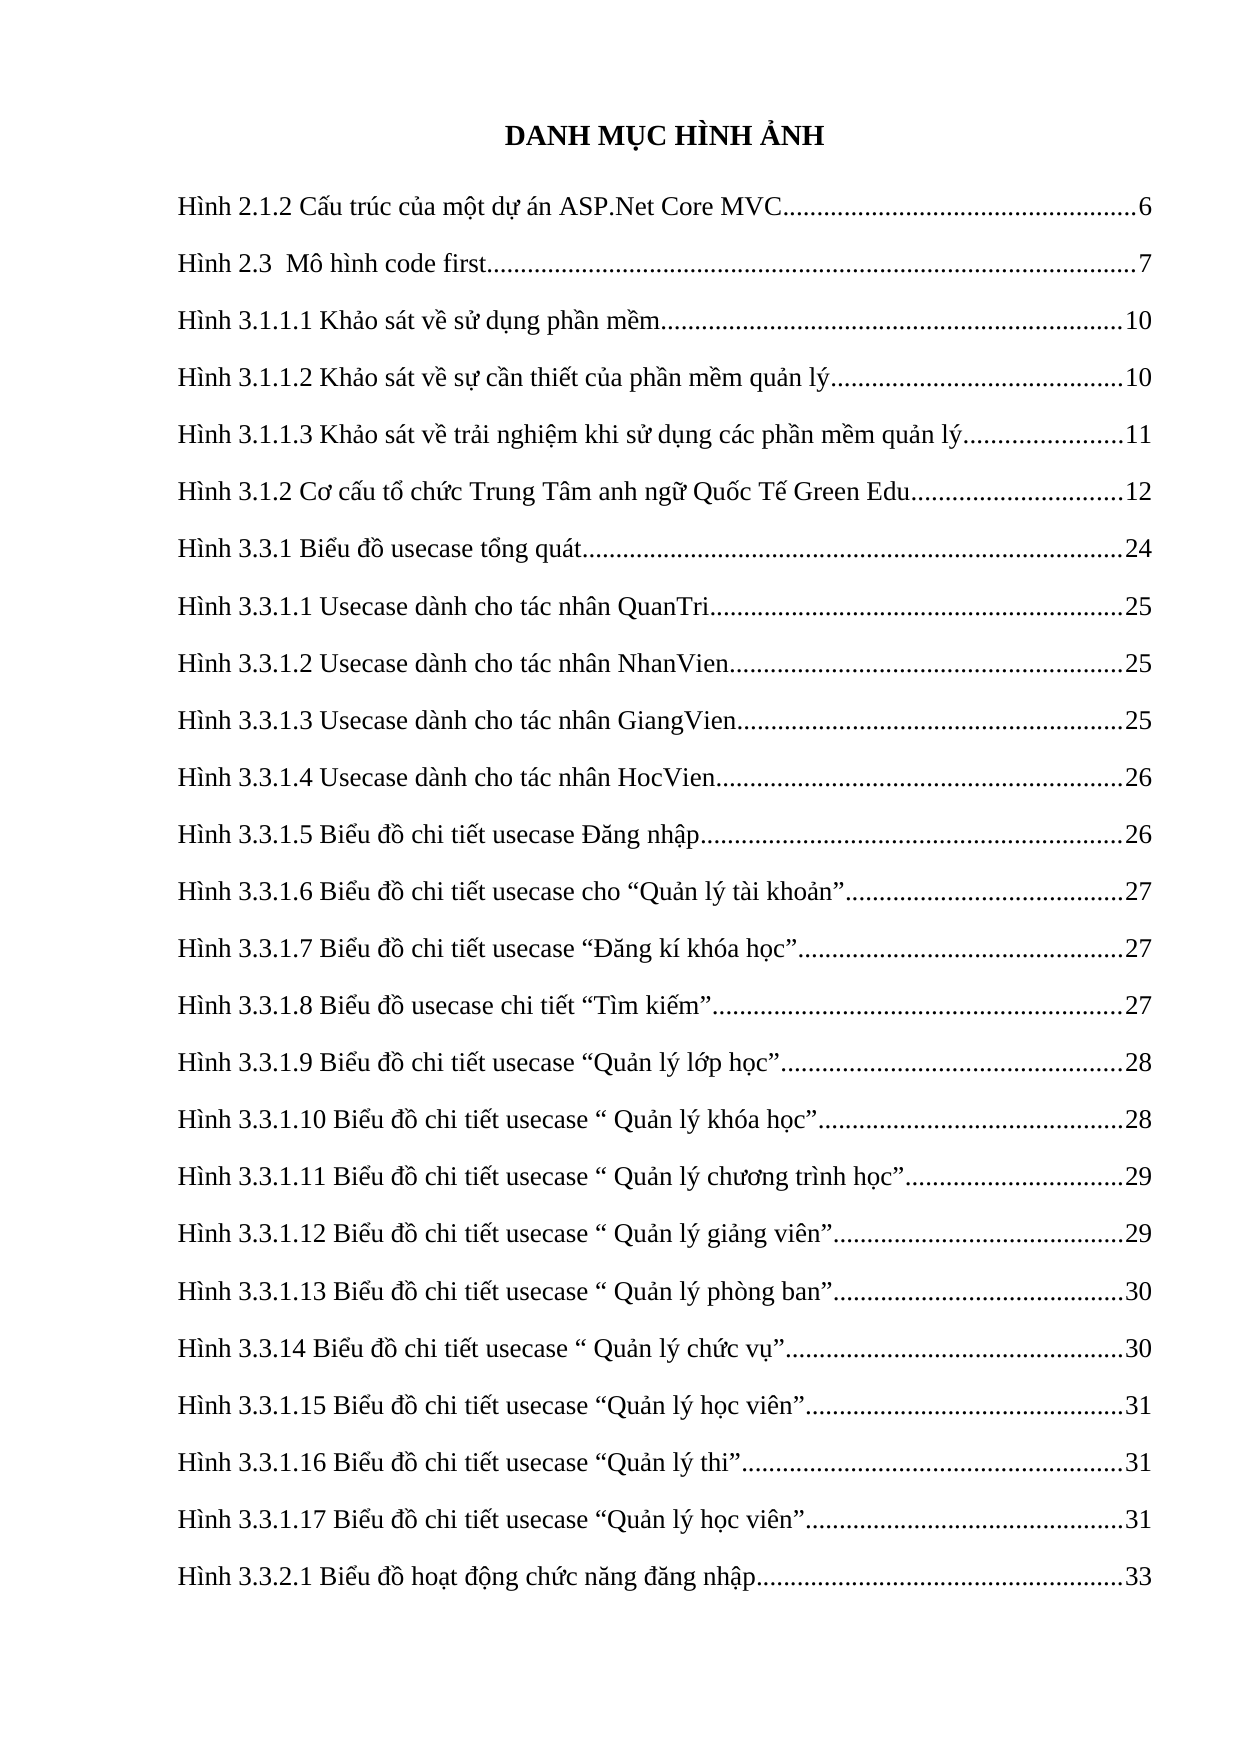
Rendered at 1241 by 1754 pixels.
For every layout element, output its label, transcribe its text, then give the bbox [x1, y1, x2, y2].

text Hình 3.3.1.13 Biểu đồ chi tiết usecase “ Quản lý phòng ban” 30 [177, 1274, 1152, 1306]
text Hình 3.3.1.11 Biểu đồ chi tiết usecase “ Quản lý chương trình học” 29 [177, 1160, 1152, 1192]
text Hình 3.3.1.10 Biểu đồ chi tiết usecase “ Quản lý khóa học” 28 [177, 1103, 1152, 1134]
text Hình 3.1.1.1 Khảo sát về sử dụng phần mềm 10 [177, 304, 1152, 335]
text Hình 3.3.2.1 Biểu đồ hoạt động chức năng đăng nhập 33 [177, 1560, 1152, 1591]
text Hình 3.3.1.12 Biểu đồ chi tiết usecase “ Quản lý giảng viên” 29 [177, 1217, 1152, 1249]
text Hình 3.3.1.1 Usecase dành cho tác nhân QuanTri 25 [177, 589, 1152, 621]
text Hình 3.3.1.16 Biểu đồ chi tiết usecase “Quản lý thi” 31 [177, 1446, 1152, 1477]
text Hình 3.3.1.3 Usecase dành cho tác nhân GiangVien 25 [177, 704, 1152, 735]
text Hình 3.3.1.7 Biểu đồ chi tiết usecase “Đăng kí khóa học” 27 [177, 932, 1152, 963]
text Hình 3.3.1.5 Biểu đồ chi tiết usecase Đăng nhập 26 [177, 818, 1152, 849]
text Hình 3.3.1.15 Biểu đồ chi tiết usecase “Quản lý học viên” 31 [177, 1389, 1152, 1420]
text Hình 3.3.14 Biểu đồ chi tiết usecase “ Quản lý chức vụ” 30 [177, 1332, 1152, 1363]
text Hình 3.1.1.2 Khảo sát về sự cần thiết của phần mềm quản lý 10 [177, 361, 1152, 392]
text Hình 3.3.1.8 Biểu đồ usecase chi tiết “Tìm kiếm” 27 [177, 989, 1152, 1020]
text Hình 3.3.1.9 Biểu đồ chi tiết usecase “Quản lý lớp học” 28 [177, 1046, 1152, 1077]
text Hình 3.3.1.2 Usecase dành cho tác nhân NhanVien 25 [177, 647, 1152, 678]
text Hình 3.3.1.4 Usecase dành cho tác nhân HocVien 26 [177, 761, 1152, 792]
text Hình 3.3.1.17 Biểu đồ chi tiết usecase “Quản lý học viên” 31 [177, 1503, 1152, 1534]
text Hình 2.3 Mô hình code first 7 [177, 247, 1152, 278]
text Hình 3.1.1.3 Khảo sát về trải nghiệm khi sử dụng các phần mềm quản lý 11 [177, 418, 1152, 449]
text Hình 2.1.2 Cấu trúc của một dự án ASP.Net Core MVC 6 [177, 190, 1152, 221]
subtitle DANH MỤC HÌNH ẢNH [177, 118, 1152, 152]
text Hình 3.3.1 Biểu đồ usecase tổng quát 24 [177, 532, 1152, 564]
text Hình 3.1.2 Cơ cấu tổ chức Trung Tâm anh ngữ Quốc Tế Green Edu 12 [177, 475, 1152, 507]
text Hình 3.3.1.6 Biểu đồ chi tiết usecase cho “Quản lý tài khoản” 27 [177, 875, 1152, 906]
